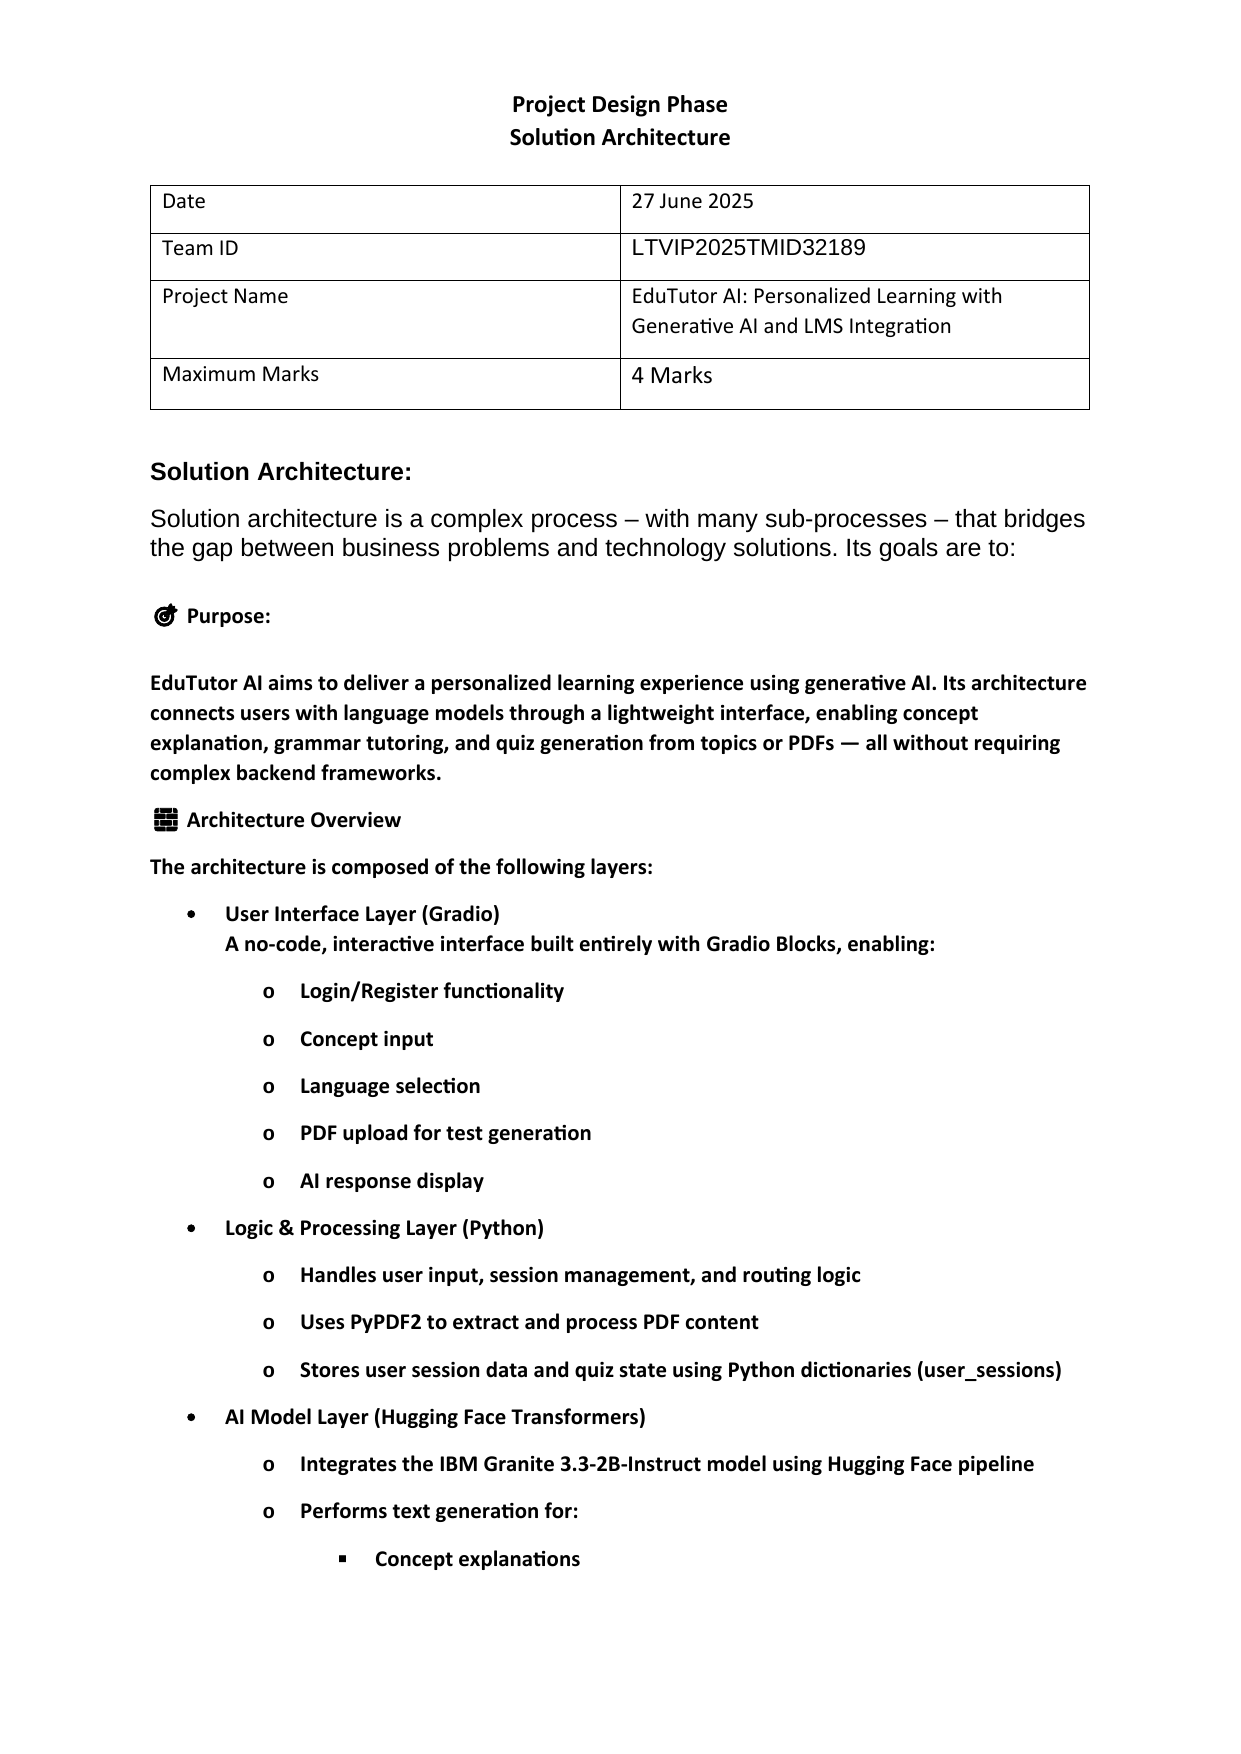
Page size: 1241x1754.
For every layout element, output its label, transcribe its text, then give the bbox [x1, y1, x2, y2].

table_cell EduTutor AI: Personalized Learning with Generative AI and LMS Integration [621, 281, 1089, 358]
list Handles user input, session management, and routing logic [262, 1260, 1090, 1289]
list Performs text generation for: [262, 1497, 1090, 1525]
list PDF upload for test generation [262, 1118, 1090, 1147]
table_cell 4 Marks [621, 359, 1089, 409]
text Solution Architecture [150, 122, 1090, 152]
list AI Model Layer (Hugging Face Transformers) [187, 1402, 1090, 1430]
table_cell LTVIP2025TMID32189 [621, 234, 1089, 280]
list Stores user session data and quiz state using Python dictionaries (user_sessions) [262, 1355, 1090, 1383]
table_cell Project Name [151, 281, 620, 358]
table_header Date [151, 186, 620, 232]
table_cell Team ID [151, 234, 620, 280]
list Login/Register functionality [262, 976, 1090, 1005]
text 🎯 Purpose: [150, 601, 1090, 629]
list User Interface Layer (Gradio) A no-code, interactive interface built entirely with Gradio Blocks, enabling: [187, 899, 1090, 957]
list AI response display [262, 1166, 1090, 1194]
table_cell Maximum Marks [151, 359, 620, 409]
text 🧱 Architecture Overview [150, 805, 1090, 833]
list Uses PyPDF2 to extract and process PDF content [262, 1307, 1090, 1336]
text Solution Architecture: [150, 457, 1090, 485]
table_header 27 June 2025 [621, 186, 1089, 232]
text The architecture is composed of the following layers: [150, 852, 1090, 880]
list Concept input [262, 1024, 1090, 1052]
list Integrates the IBM Granite 3.3-2B-Instruct model using Hugging Face pipeline [262, 1449, 1090, 1478]
text EduTutor AI aims to deliver a personalized learning experience using generative AI. Its architecture connects users with language models through a lightweight interface, enabling concept explanation, grammar tutoring, and quiz generation from topics or PDFs — all without requiring complex backend frameworks. [150, 668, 1090, 787]
text Project Design Phase [150, 89, 1090, 119]
list Concept explanations [337, 1544, 1090, 1572]
list Logic & Processing Layer (Python) [187, 1213, 1090, 1241]
list Language selection [262, 1071, 1090, 1099]
text Solution architecture is a complex process – with many sub-processes – that bridges the gap between business problems and technology solutions. Its goals are to: [150, 504, 1090, 562]
